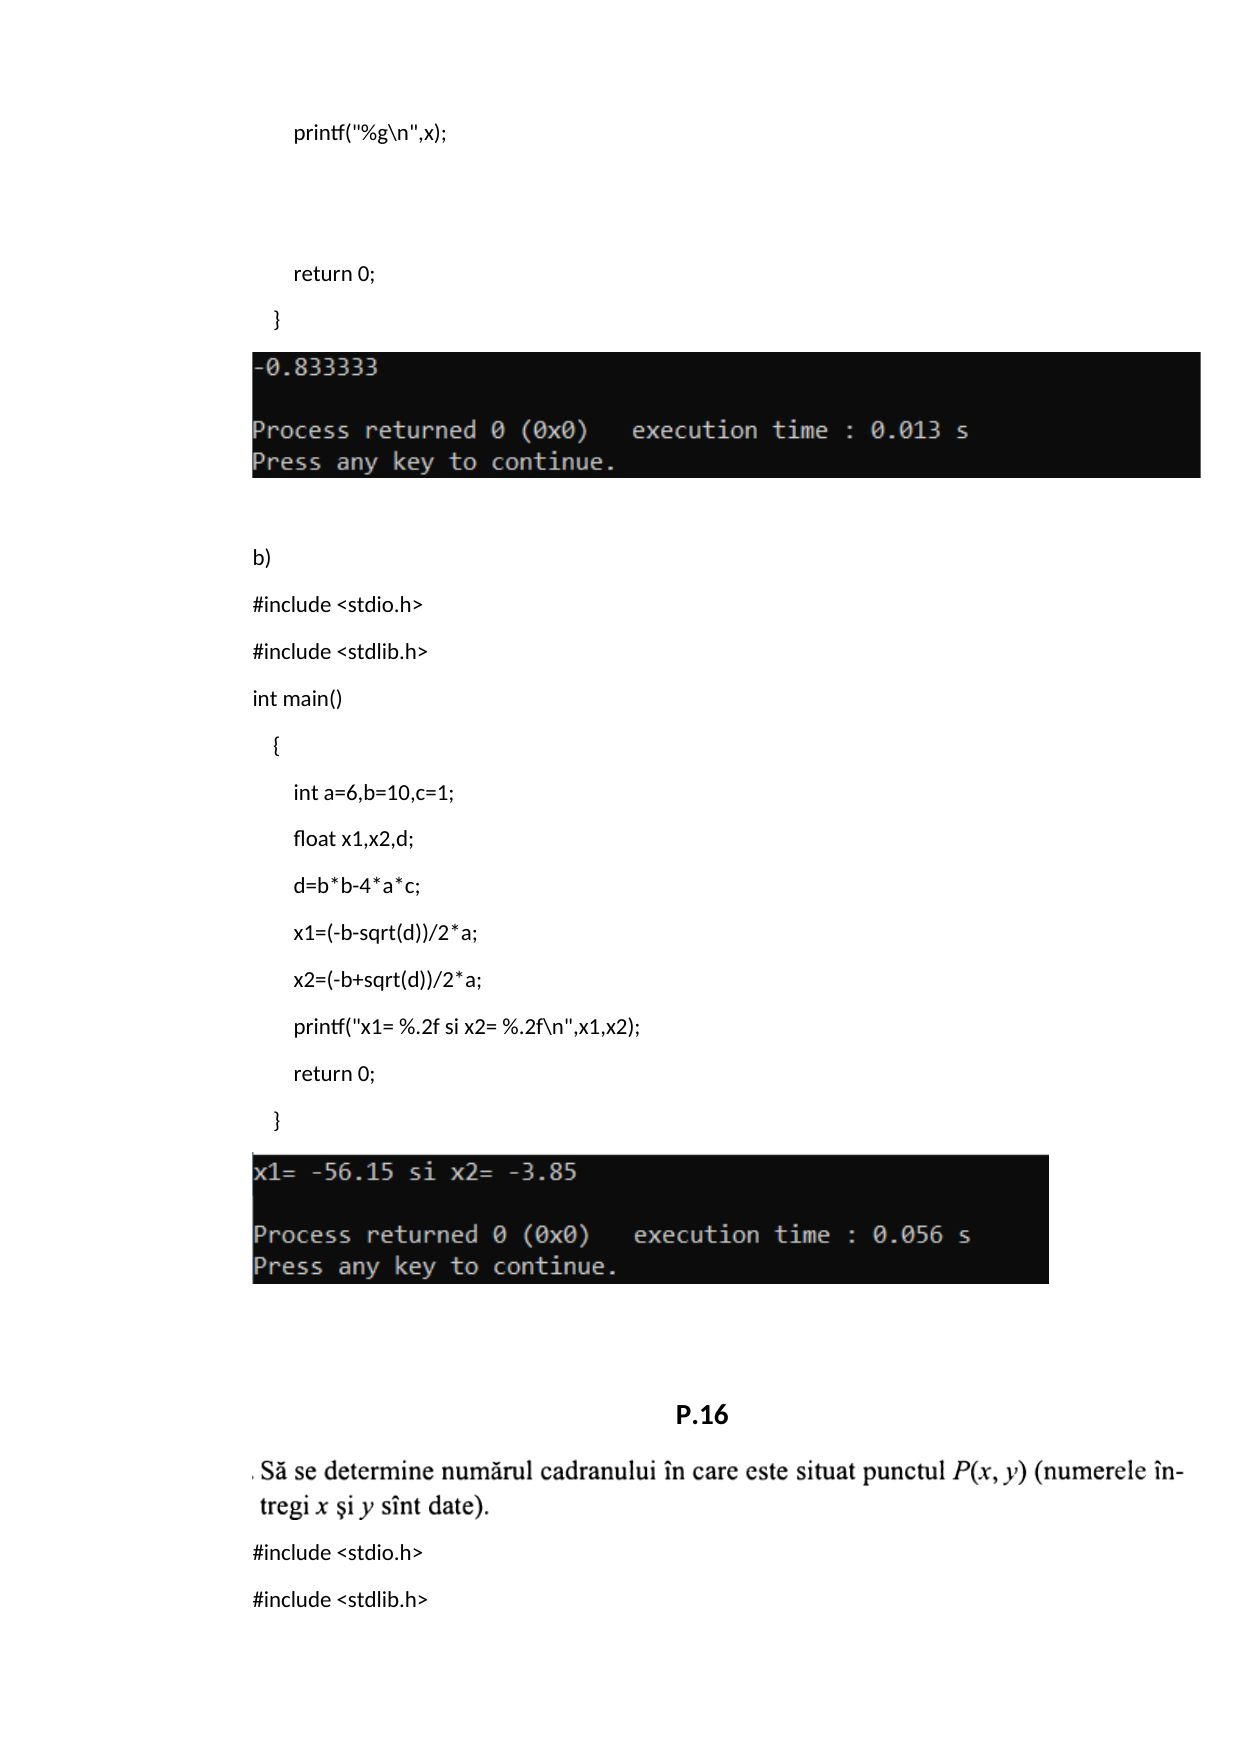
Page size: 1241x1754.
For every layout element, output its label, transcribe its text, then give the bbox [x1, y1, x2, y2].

picture [252, 1152, 1049, 1284]
text return 0; [252, 259, 1152, 287]
text } [252, 306, 1152, 334]
text int a=6,b=10,c=1; [252, 778, 1152, 806]
text #include <stdlib.h> [252, 1585, 1152, 1613]
picture [252, 352, 1201, 478]
text int main() [252, 684, 1152, 712]
text printf("%g\n",x); [252, 118, 1152, 146]
text #include <stdio.h> [252, 1538, 1152, 1566]
text return 0; [252, 1059, 1152, 1087]
text P.16 [252, 1396, 1152, 1432]
text #include <stdio.h> [252, 590, 1152, 618]
text x1=(-b-sqrt(d))/2*a; [252, 918, 1152, 946]
text { [252, 731, 1152, 759]
text } [252, 1106, 1152, 1134]
text d=b*b-4*a*c; [252, 871, 1152, 899]
text #include <stdlib.h> [252, 637, 1152, 665]
text float x1,x2,d; [252, 824, 1152, 852]
text b) [252, 543, 1152, 571]
text printf("x1= %.2f si x2= %.2f\n",x1,x2); [252, 1012, 1152, 1040]
picture [252, 1451, 1227, 1520]
text x2=(-b+sqrt(d))/2*a; [252, 965, 1152, 993]
